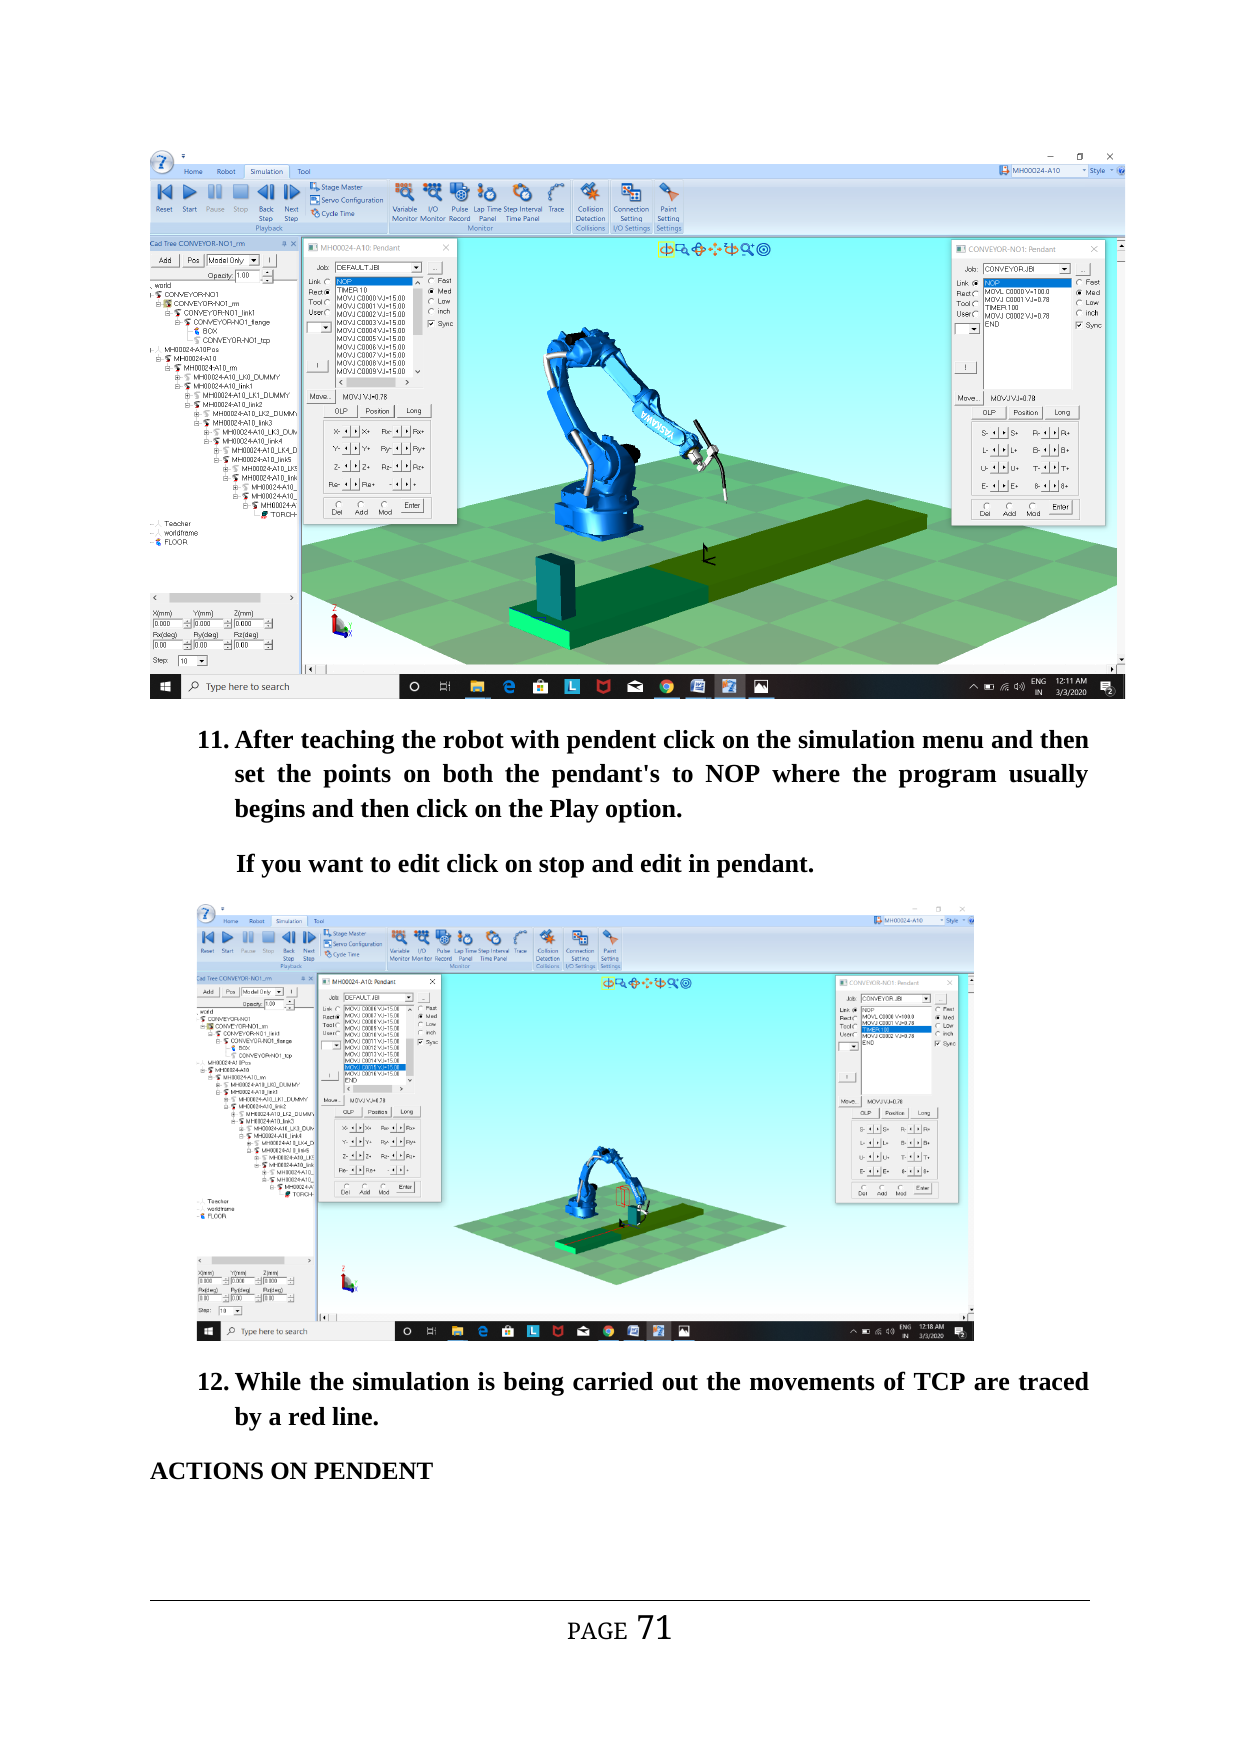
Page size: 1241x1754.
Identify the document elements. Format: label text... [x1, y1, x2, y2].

picture [150, 150, 1125, 699]
text ACTIONS ON PENDENT [150, 1456, 1090, 1485]
text If you want to edit click on stop and edit in pendant. [197, 848, 1090, 878]
list After teaching the robot with pendent click on the simulation menu and then set the points on both the pendant's to NOP where the program usually begins and then click on the Play option. [197, 724, 1090, 823]
picture [196, 903, 974, 1341]
list While the simulation is being carried out the movements of TCP are traced by a red line. [197, 1366, 1090, 1431]
